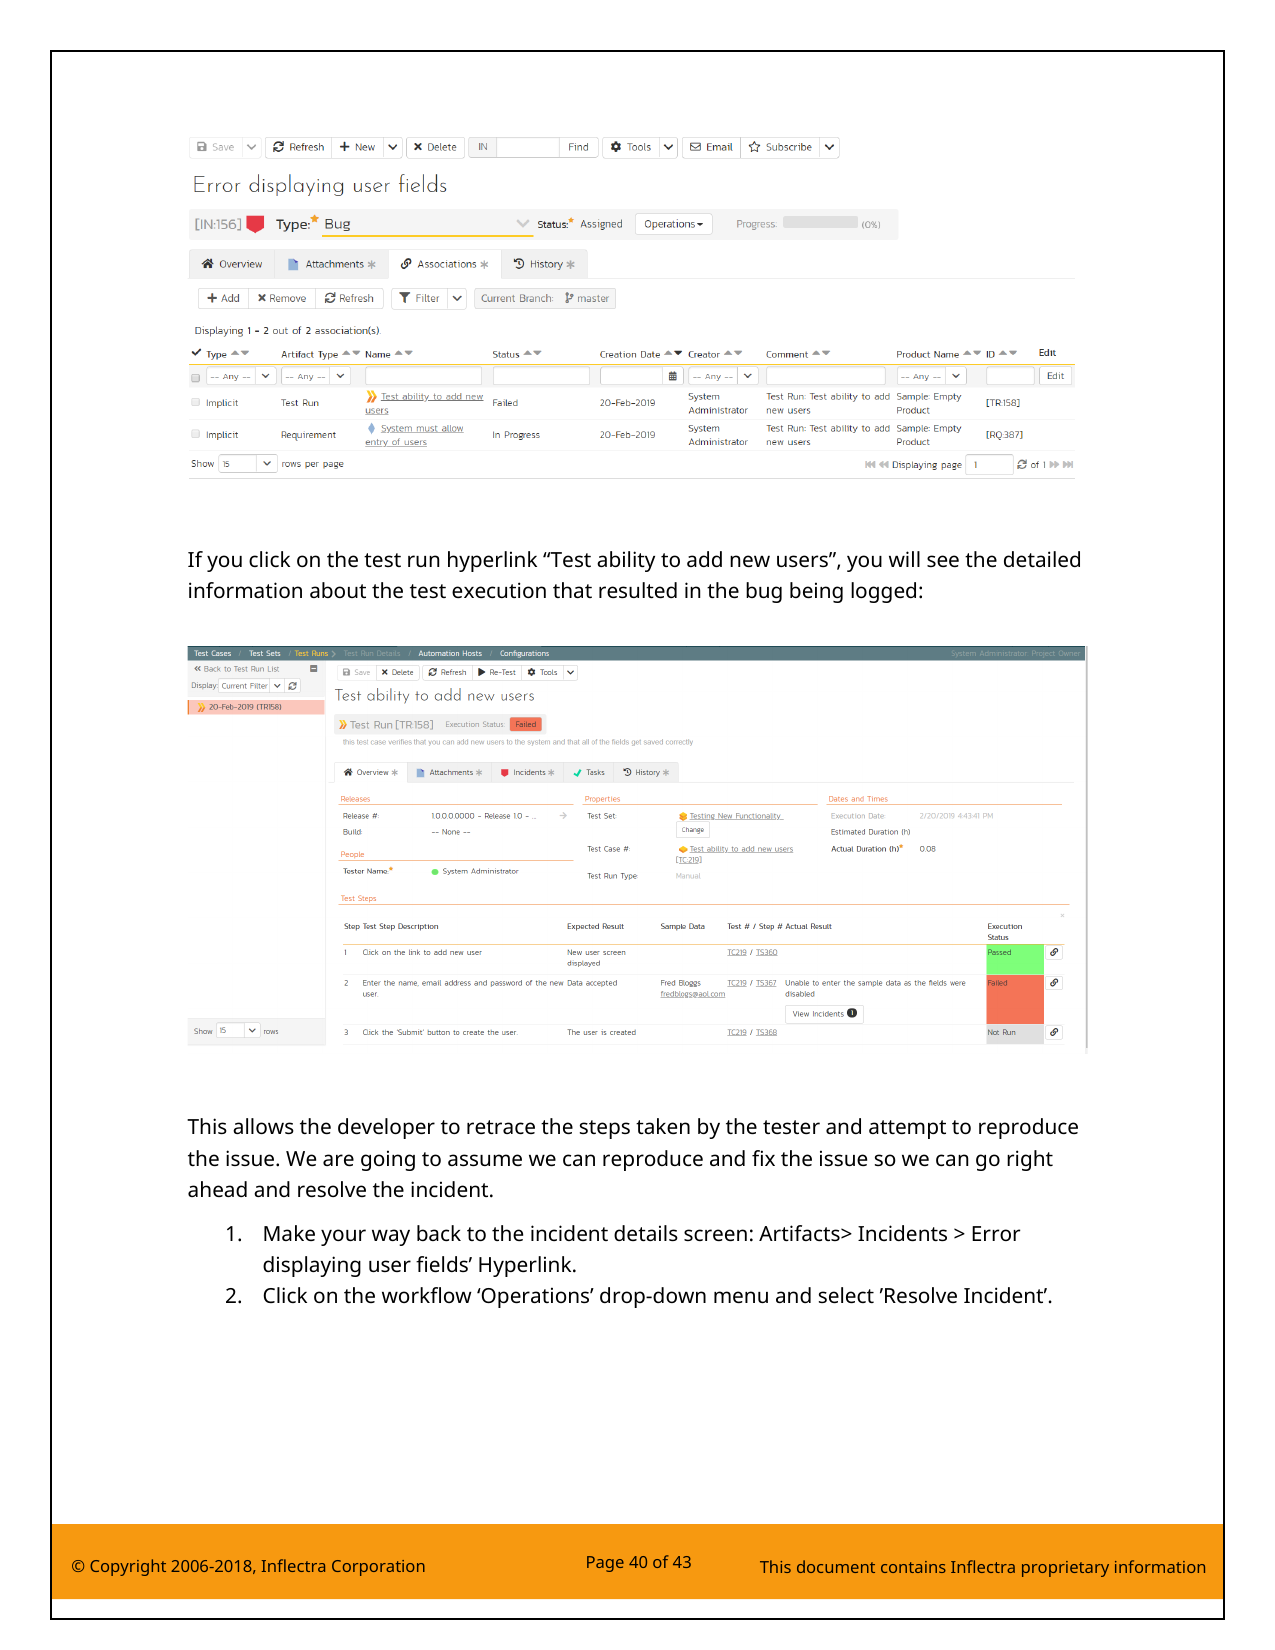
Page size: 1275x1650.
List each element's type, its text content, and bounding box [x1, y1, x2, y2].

text If you click on the test run hyperlink “Test ability to add new users”, you will see the detailed information about the test execution that resulted in the bug being logged: [187, 545, 1087, 605]
list Click on the workflow ‘Operations’ drop-down menu and select ’Resolve Incident’. [225, 1281, 1087, 1310]
text This allows the developer to retrace the steps taken by the tester and attempt to reproduce the issue. We are going to assume we can reproduce and fix the issue so we can go right ahead and resolve the incident. [187, 1112, 1087, 1203]
list Make your way back to the incident details screen: Artifacts> Incidents > Error displaying user fields’ Hyperlink. [225, 1219, 1087, 1278]
picture [187, 135, 1088, 487]
picture [187, 646, 1088, 1054]
